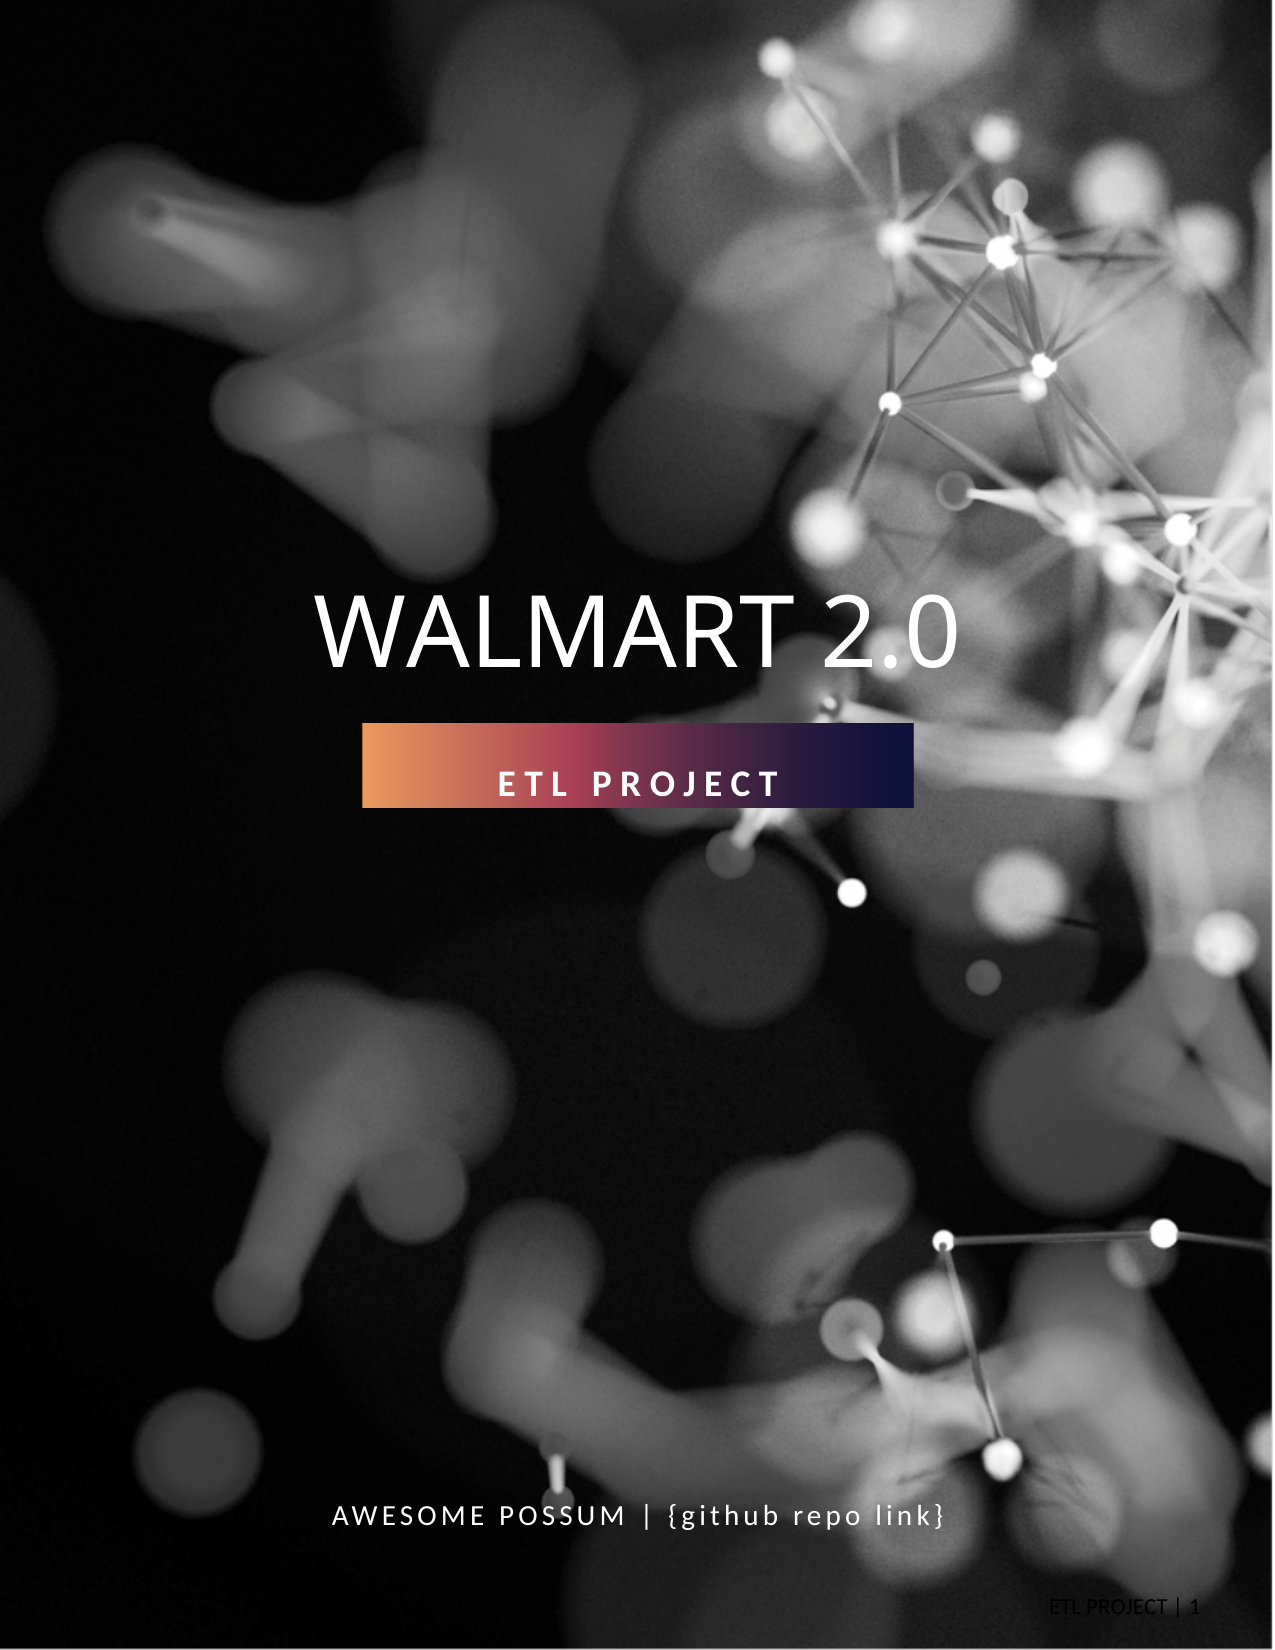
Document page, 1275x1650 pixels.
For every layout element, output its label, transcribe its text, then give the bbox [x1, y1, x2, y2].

picture [0, 0, 1275, 1650]
table_cell WALMART 2.0 [75, 561, 1200, 697]
table_cell AWESOME POSSUM {github repo link} [75, 856, 1200, 1532]
table_cell ETL PROJECT [75, 697, 1200, 856]
table_header [75, 111, 1200, 561]
